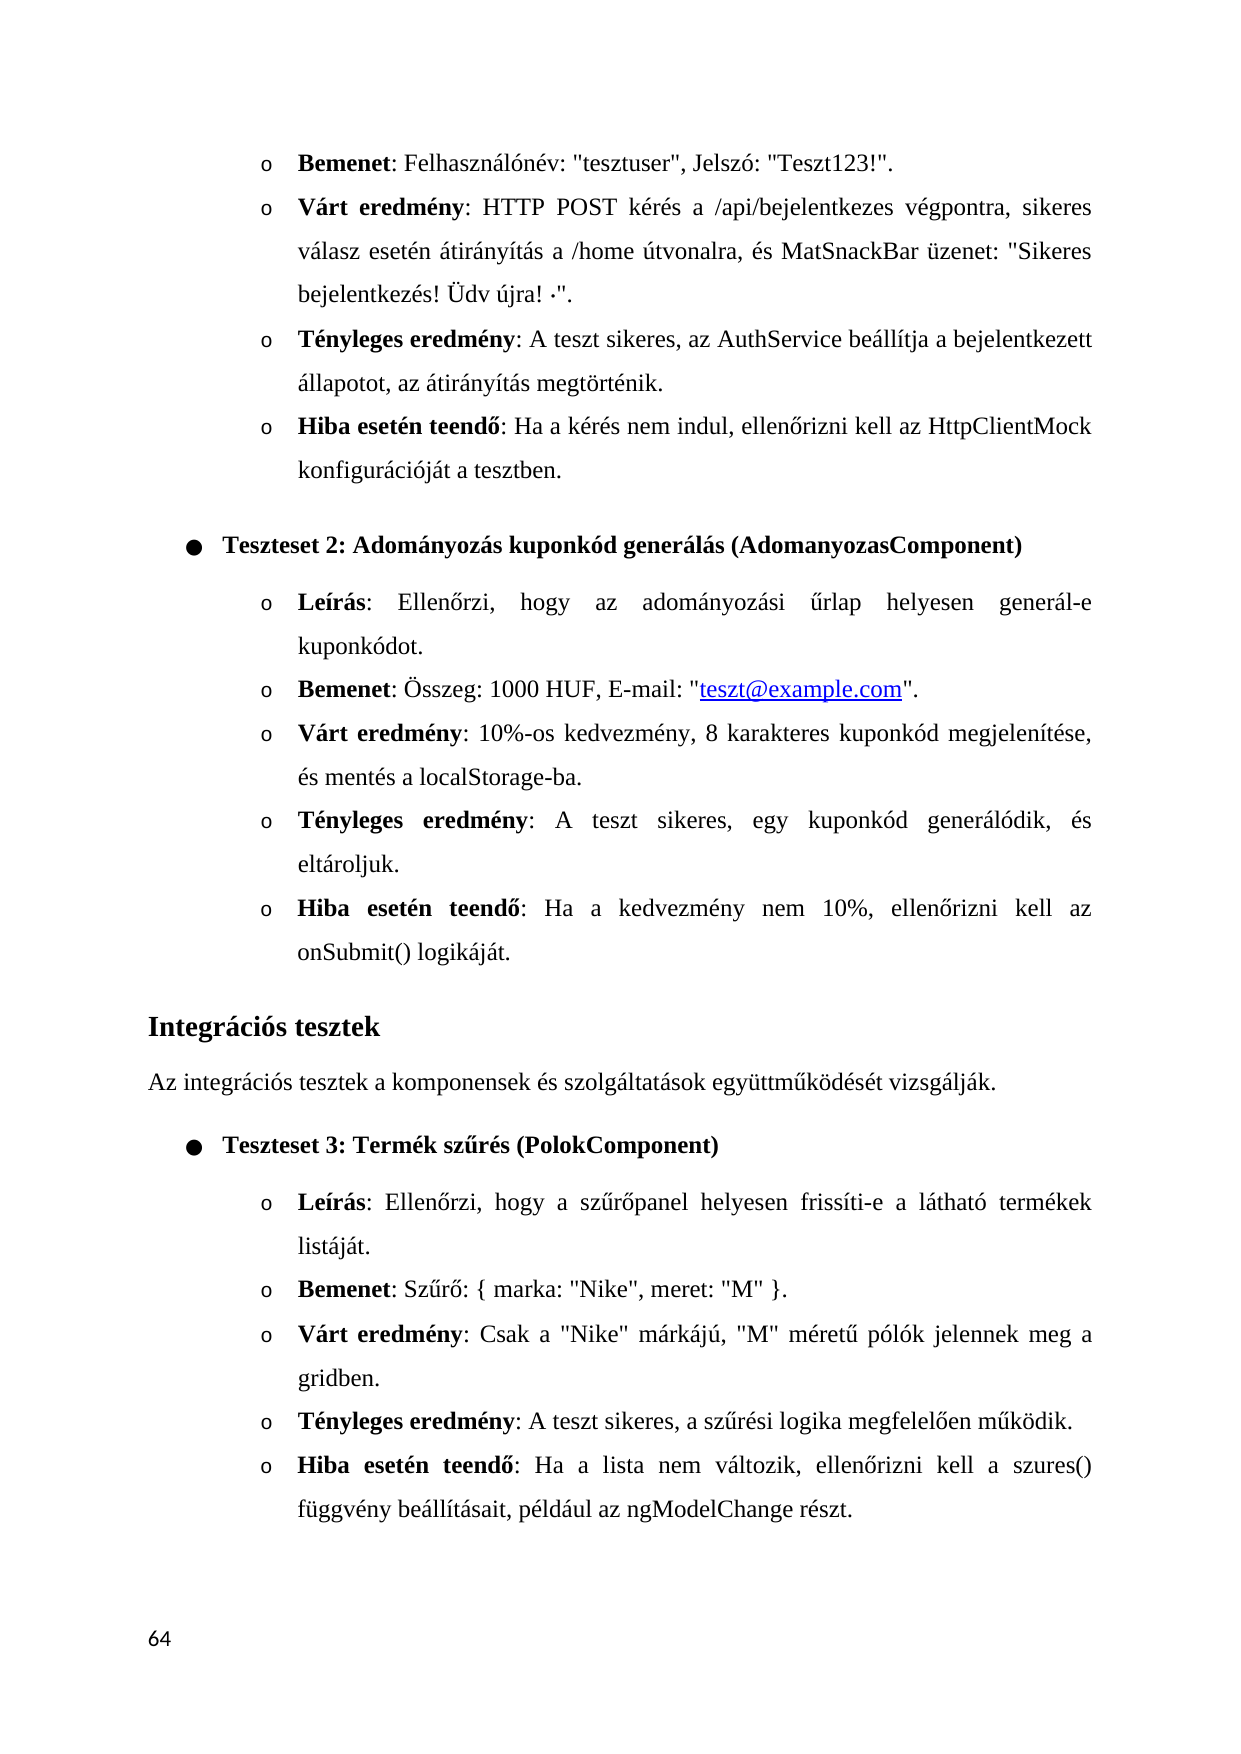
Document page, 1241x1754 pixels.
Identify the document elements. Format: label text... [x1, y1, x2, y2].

subtitle Integrációs tesztek [148, 1009, 1093, 1042]
list Leírás: Ellenőrzi, hogy az adományozási űrlap helyesen generál-e kuponkódot. [260, 587, 1093, 660]
list Bemenet: Felhasználónév: "tesztuser", Jelszó: "Teszt123!". [260, 148, 1093, 177]
list Tényleges eredmény: A teszt sikeres, egy kuponkód generálódik, és eltároljuk. [260, 806, 1093, 878]
list Hiba esetén teendő: Ha a lista nem változik, ellenőrizni kell a szures() függvény beállításait, például az ngModelChange részt. [260, 1450, 1093, 1523]
list Hiba esetén teendő: Ha a kedvezmény nem 10%, ellenőrizni kell az onSubmit() logikáját. [260, 893, 1093, 965]
list Tényleges eredmény: A teszt sikeres, a szűrési logika megfelelően működik. [260, 1406, 1093, 1435]
list Leírás: Ellenőrzi, hogy a szűrőpanel helyesen frissíti-e a látható termékek listáját. [260, 1187, 1093, 1260]
list Teszteset 3: Termék szűrés (PolokComponent) [185, 1123, 1093, 1166]
list Várt eredmény: 10%-os kedvezmény, 8 karakteres kuponkód megjelenítése, és mentés a localStorage-ba. [260, 718, 1093, 791]
list Bemenet: Összeg: 1000 HUF, E-mail: "teszt@example.com". [260, 674, 1093, 704]
list Tényleges eredmény: A teszt sikeres, az AuthService beállítja a bejelentkezett állapotot, az átirányítás megtörténik. [260, 324, 1093, 396]
text Az integrációs tesztek a komponensek és szolgáltatások együttműködését vizsgálják. [148, 1067, 1093, 1096]
list Hiba esetén teendő: Ha a kérés nem indul, ellenőrizni kell az HttpClientMock konfigurációját a tesztben. [260, 411, 1093, 483]
list Várt eredmény: Csak a "Nike" márkájú, "M" méretű pólók jelennek meg a gridben. [260, 1319, 1093, 1391]
list Bemenet: Szűrő: { marka: "Nike", meret: "M" }. [260, 1274, 1093, 1304]
list Teszteset 2: Adományozás kuponkód generálás (AdomanyozasComponent) [185, 523, 1093, 566]
list Várt eredmény: HTTP POST kérés a /api/bejelentkezes végpontra, sikeres válasz esetén átirányítás a /home útvonalra, és MatSnackBar üzenet: "Sikeres bejelentkezés! Üdv újra! 🎉". [260, 192, 1093, 309]
